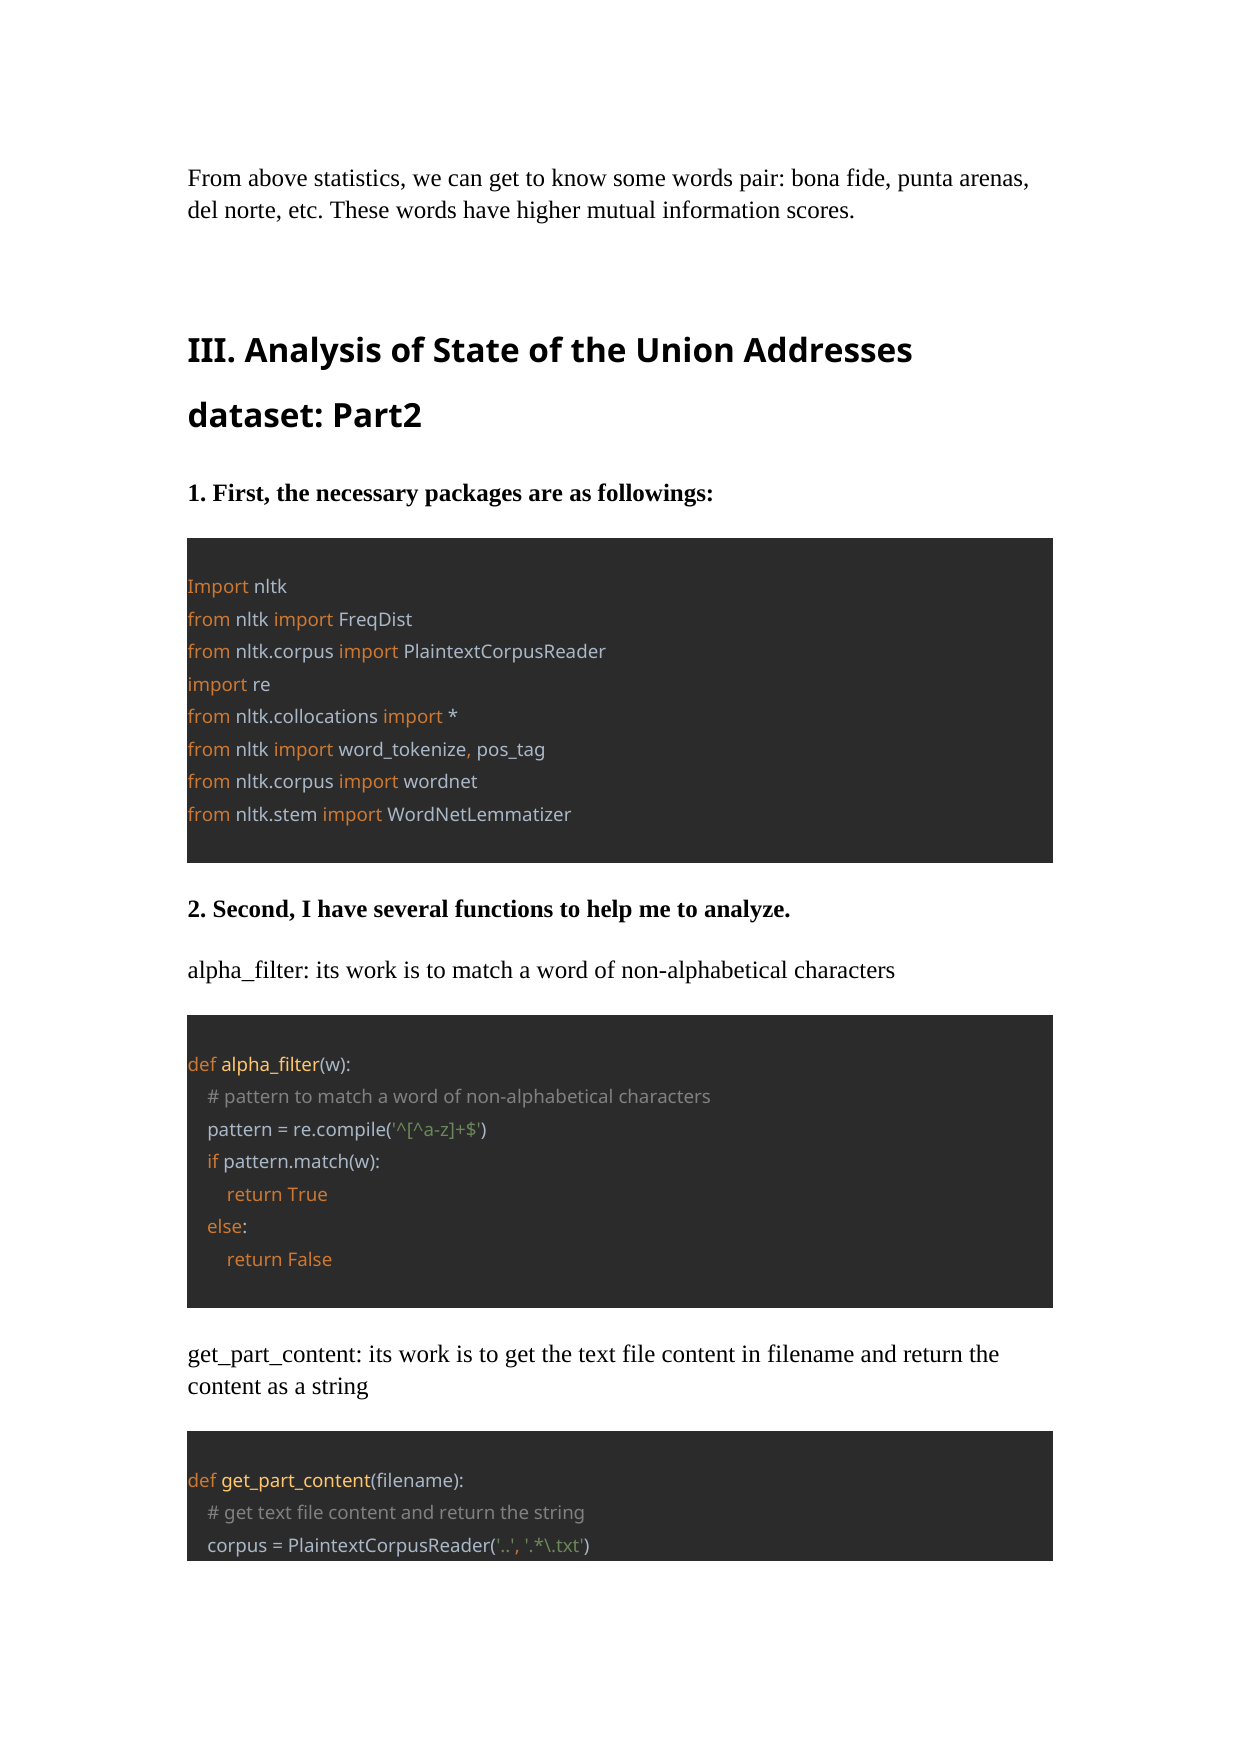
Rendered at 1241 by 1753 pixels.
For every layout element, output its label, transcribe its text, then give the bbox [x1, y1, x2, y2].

text get_part_content: its work is to get the text file content in filename and return the content as a string [187, 1337, 1053, 1402]
text def alpha_filter(w): # pattern to match a word of non-alphabetical characters pattern = re.compile('^[^a-z]+$') if pattern.match(w): return True else: return False [187, 1048, 1053, 1275]
text alpha_filter: its work is to match a word of non-alphabetical characters [187, 953, 1053, 986]
text Import nltk from nltk import FreqDist from nltk.corpus import PlaintextCorpusReader import re from nltk.collocations import * from nltk import word_tokenize, pos_tag from nltk.corpus import wordnet from nltk.stem import WordNetLemmatizer [187, 570, 1053, 830]
text 2. Second, I have several functions to help me to analyze. [187, 892, 1053, 924]
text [187, 1463, 1053, 1561]
text III. Analysis of State of the Union Addresses dataset: Part2 [187, 317, 1053, 447]
text From above statistics, we can get to know some words pair: bona fide, punta arenas, del norte, etc. These words have higher mutual information scores. [187, 161, 1053, 226]
text 1. First, the necessary packages are as followings: [187, 476, 1053, 508]
